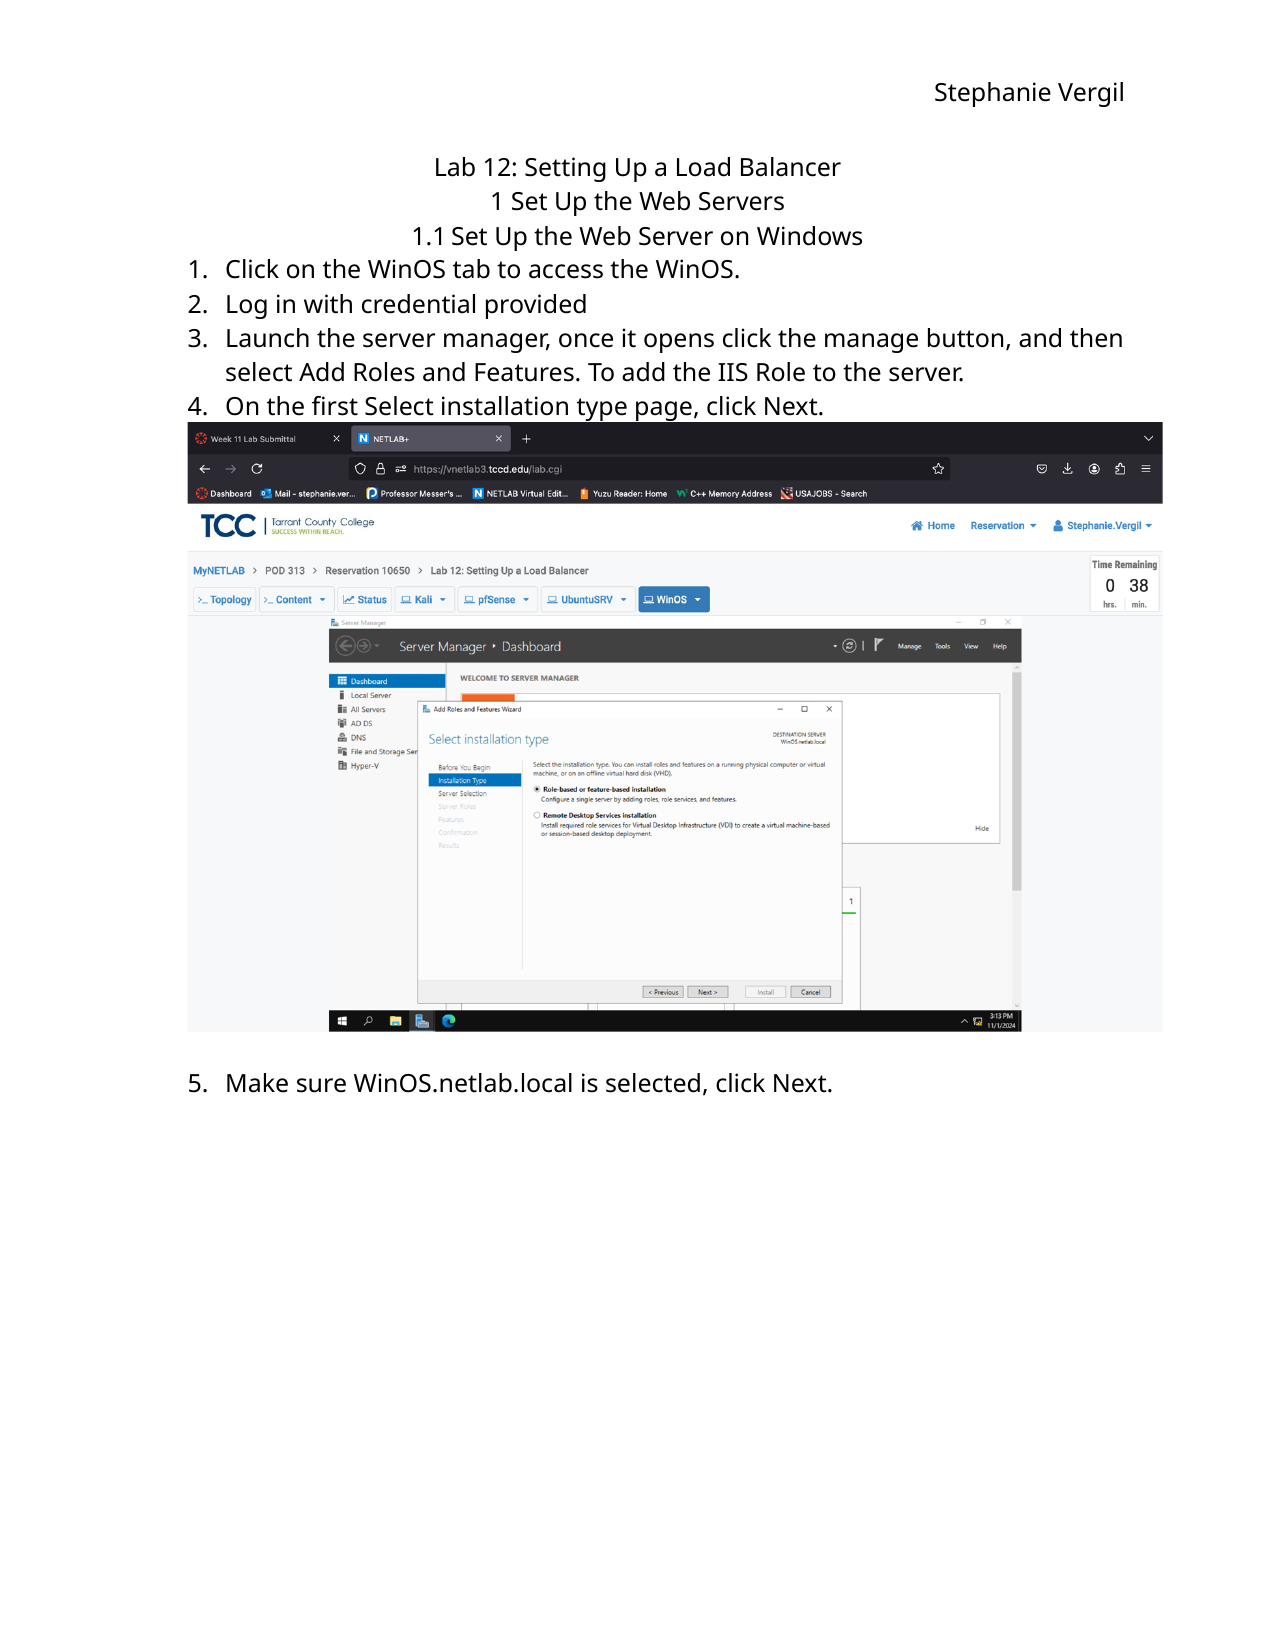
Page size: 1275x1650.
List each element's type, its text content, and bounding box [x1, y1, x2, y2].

list Make sure WinOS.netlab.local is selected, click Next. [187, 1065, 1125, 1099]
list Set Up the Web Server on Windows [150, 218, 1125, 252]
text 1 Set Up the Web Servers [150, 184, 1125, 218]
list Click on the WinOS tab to access the WinOS. [187, 252, 1125, 286]
text Lab 12: Setting Up a Load Balancer [150, 150, 1125, 184]
list Log in with credential provided [187, 286, 1125, 320]
list Launch the server manager, once it opens click the manage button, and then select Add Roles and Features. To add the IIS Role to the server. [187, 320, 1125, 388]
picture [187, 422, 1163, 1032]
list On the first Select installation type page, click Next. [187, 388, 1125, 422]
